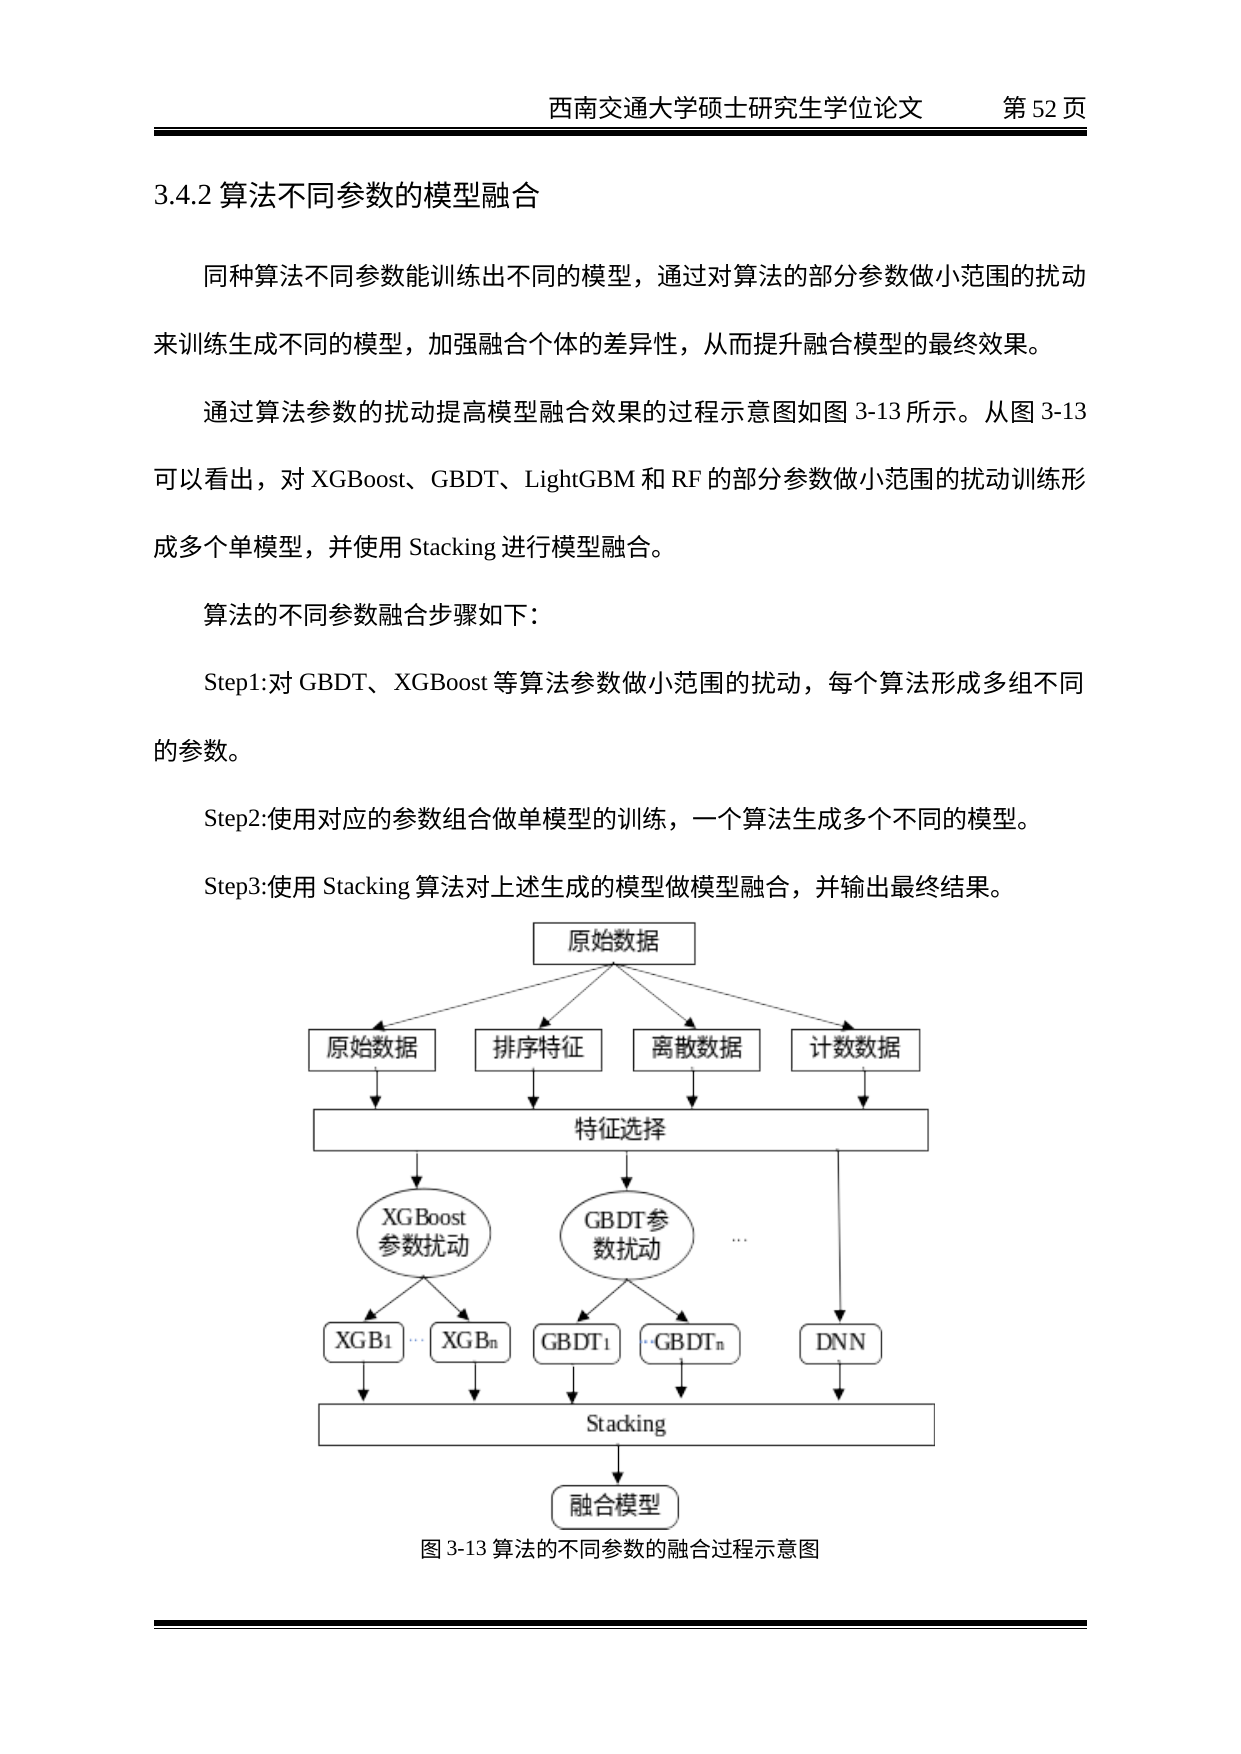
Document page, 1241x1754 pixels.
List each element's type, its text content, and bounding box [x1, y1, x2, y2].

title 通过算法参数的扰动提高模型融合效果的过程示意图如图3-13所示。从图3-13可以看出，对XGBoost、GBDT、LightGBM和RF的部分参数做小范围的扰动训练形成多个单模型，并使用Stacking进行模型融合。 [153, 376, 1087, 580]
title 算法的不同参数融合步骤如下： [153, 580, 1087, 648]
title 3.4.2 算法不同参数的模型融合 [153, 160, 1087, 228]
title Step3:使用Stacking算法对上述生成的模型做模型融合，并输出最终结果。 [153, 852, 1087, 919]
title 图3-13 算法的不同参数的融合过程示意图 [153, 1531, 1087, 1565]
title Step1:对GBDT、XGBoost等算法参数做小范围的扰动，每个算法形成多组不同的参数。 [153, 648, 1087, 784]
title 同种算法不同参数能训练出不同的模型，通过对算法的部分参数做小范围的扰动来训练生成不同的模型，加强融合个体的差异性，从而提升融合模型的最终效果。 [153, 240, 1087, 376]
title Step2:使用对应的参数组合做单模型的训练，一个算法生成多个不同的模型。 [153, 784, 1087, 852]
